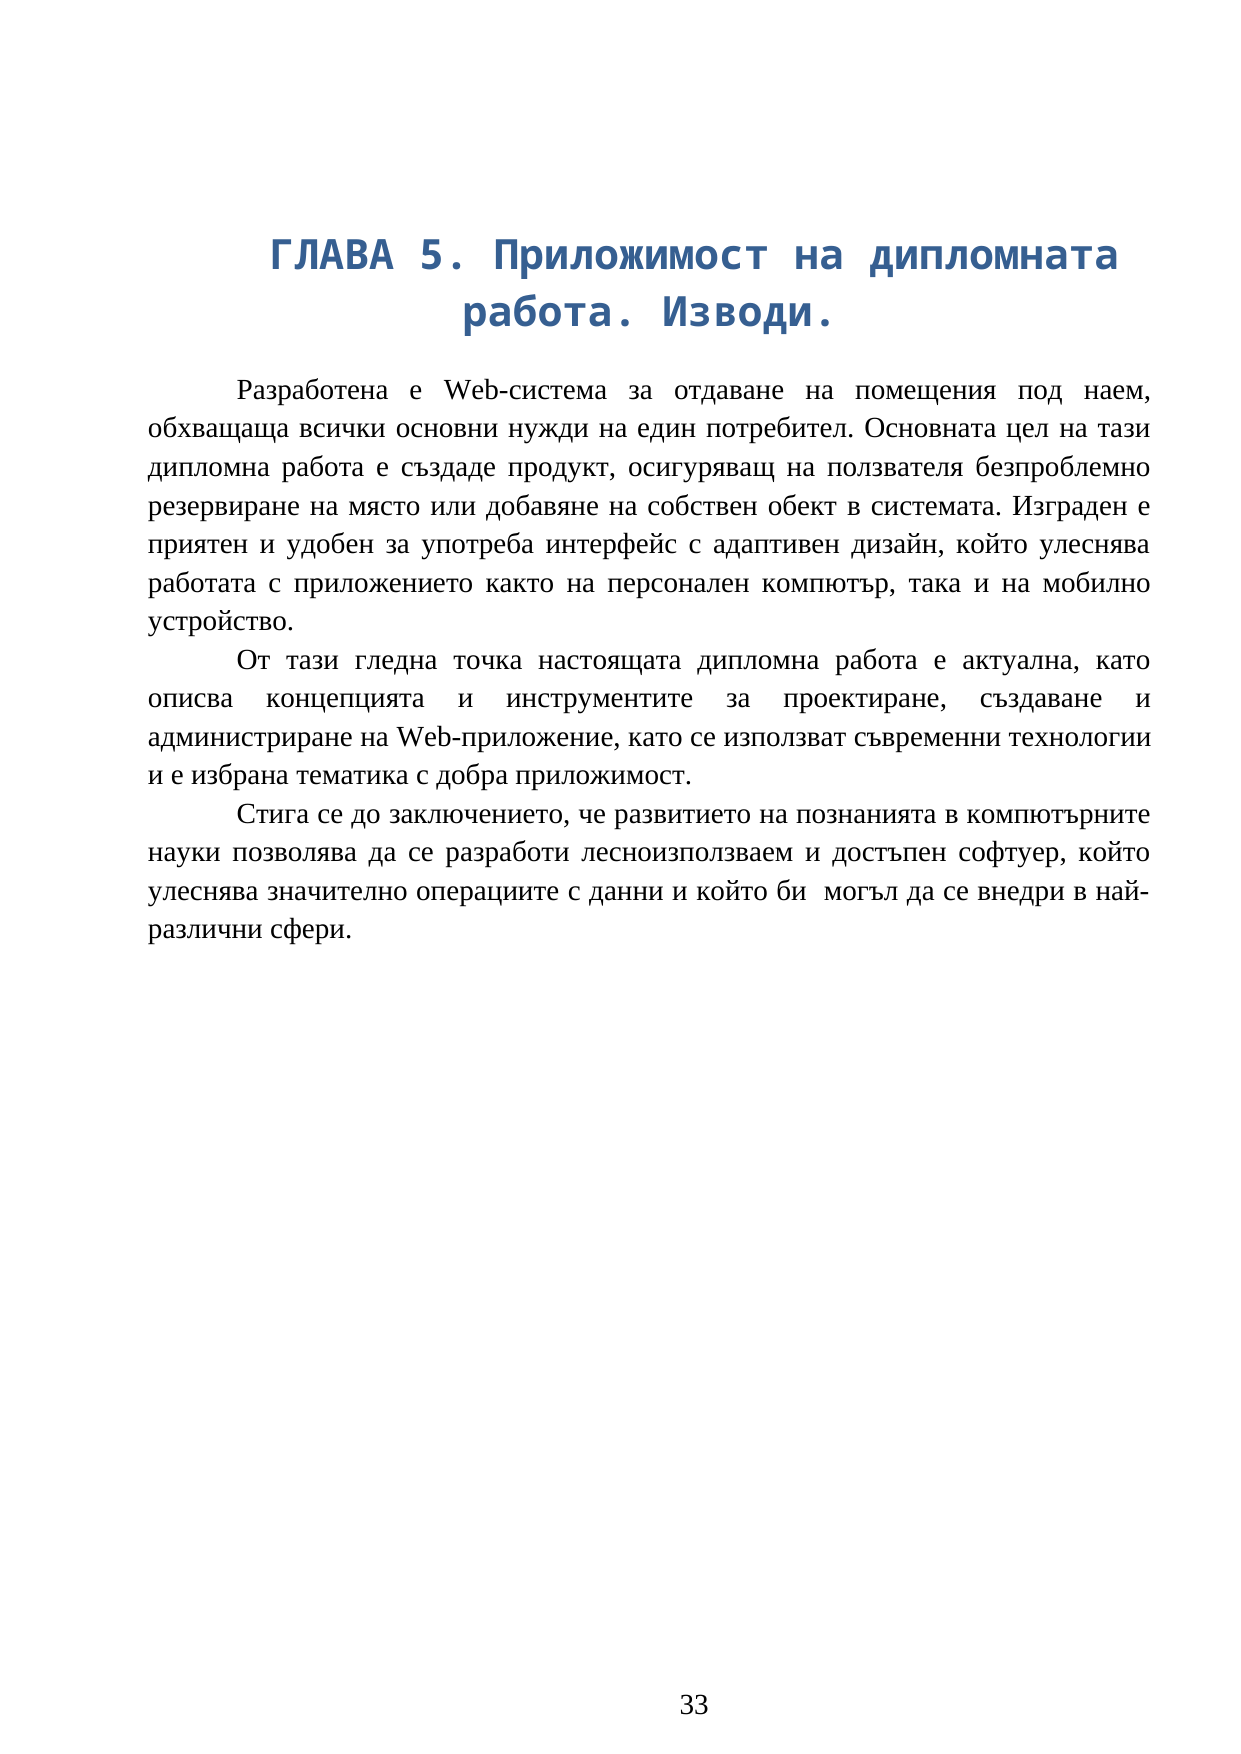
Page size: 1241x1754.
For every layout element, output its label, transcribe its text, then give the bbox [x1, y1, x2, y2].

subtitle ГЛАВА 5. Приложимост на дипломната работа. Изводи. [148, 225, 1152, 338]
text Стига се до заключението, че развитието на познанията в компютърните науки позволява да се разработи лесноизползваем и достъпен софтуер, който улеснява значително операциите с данни и който би могъл да се внедри в най-различни сфери. [148, 796, 1152, 945]
text Разработена е Web-система за отдаване на помещения под наем, обхващаща всички основни нужди на един потребител. Основната цел на тази дипломна работа е създаде продукт, осигуряващ на ползвателя безпроблемно резервиране на място или добавяне на собствен обект в системата. Изграден е приятен и удобен за употреба интерфейс с адаптивен дизайн, който улеснява работата с приложението както на персонален компютър, така и на мобилно устройство. [148, 372, 1152, 637]
text От тази гледна точка настоящата дипломна работа е актуална, като описва концепцията и инструментите за проектиране, създаване и администриране на Web-приложение, като се използват съвременни технологии и е избрана тематика с добра приложимост. [148, 642, 1152, 791]
